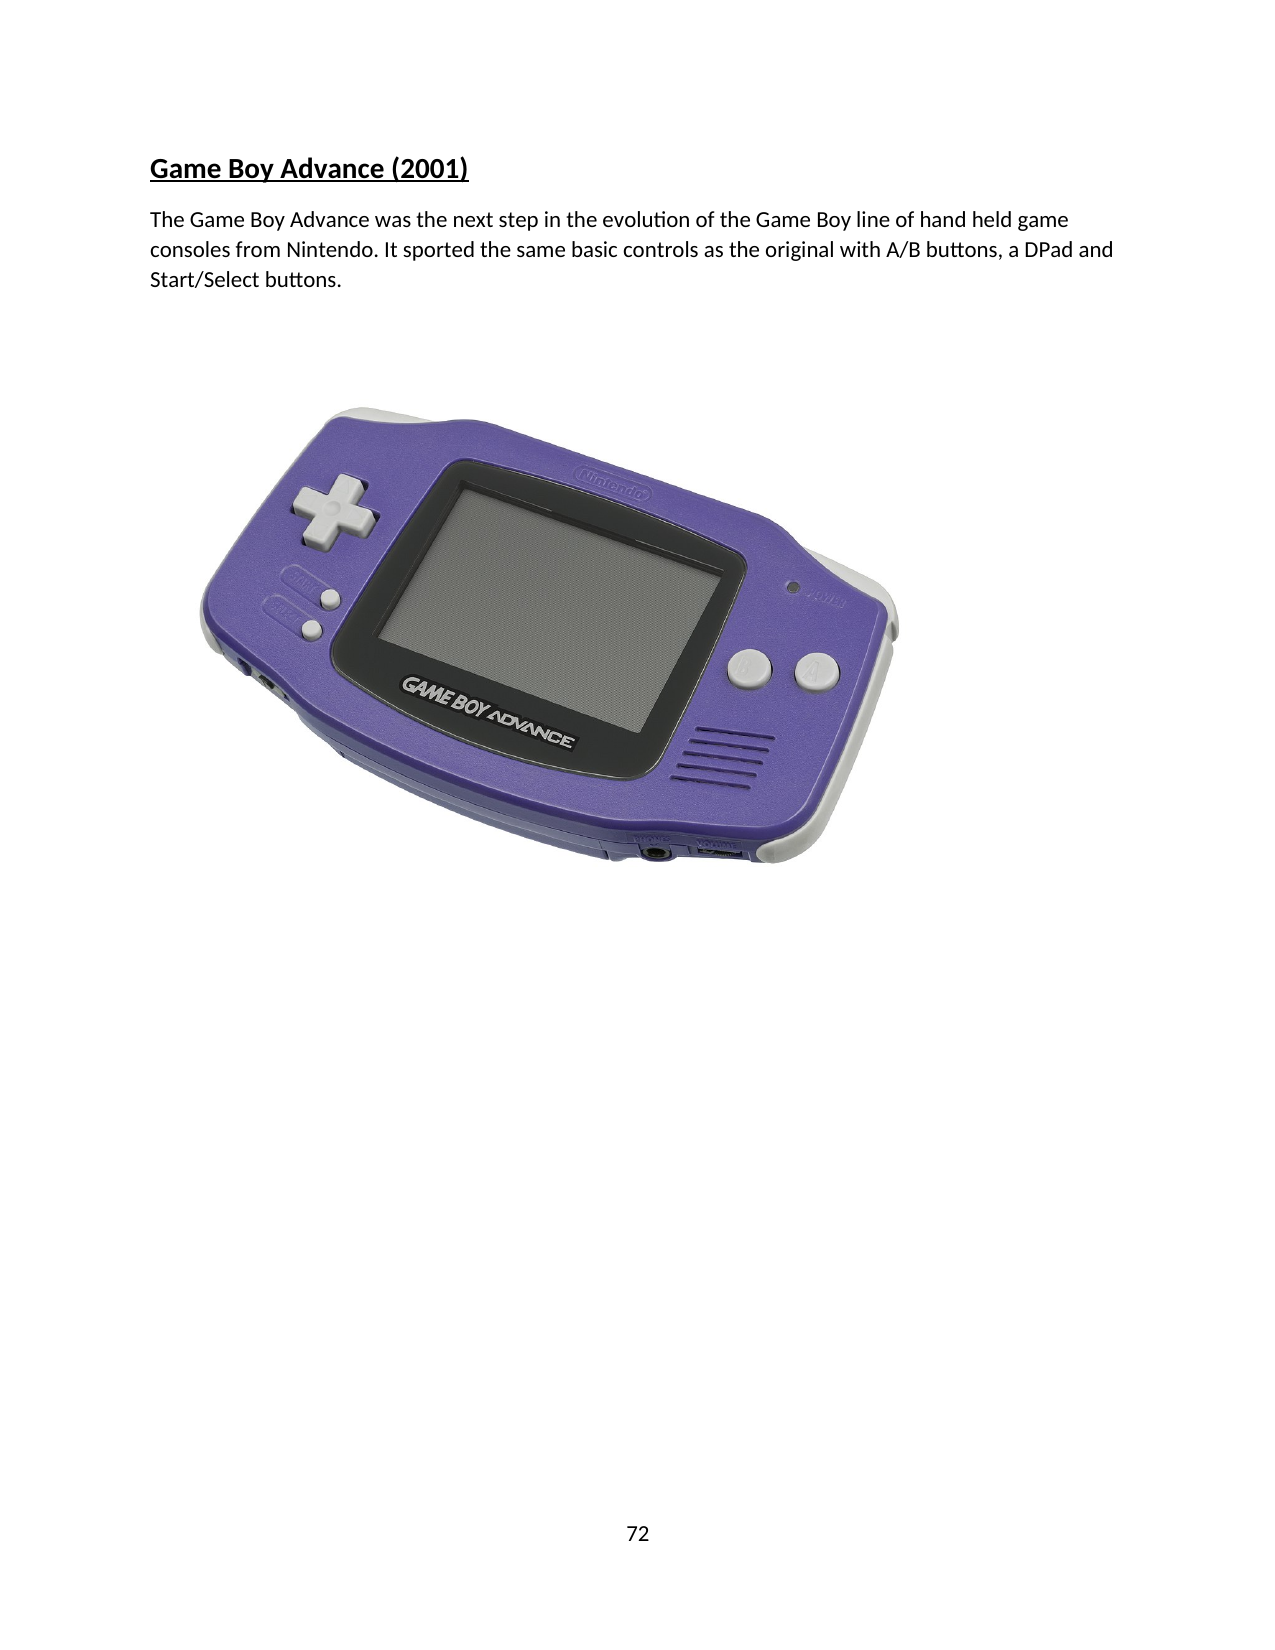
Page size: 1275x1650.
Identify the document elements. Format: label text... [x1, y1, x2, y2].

picture [150, 359, 946, 909]
text Game Boy Advance (2001) [150, 150, 1125, 186]
text The Game Boy Advance was the next step in the evolution of the Game Boy line of hand held game consoles from Nintendo. It sported the same basic controls as the original with A/B buttons, a DPad and Start/Select buttons. [150, 205, 1125, 293]
